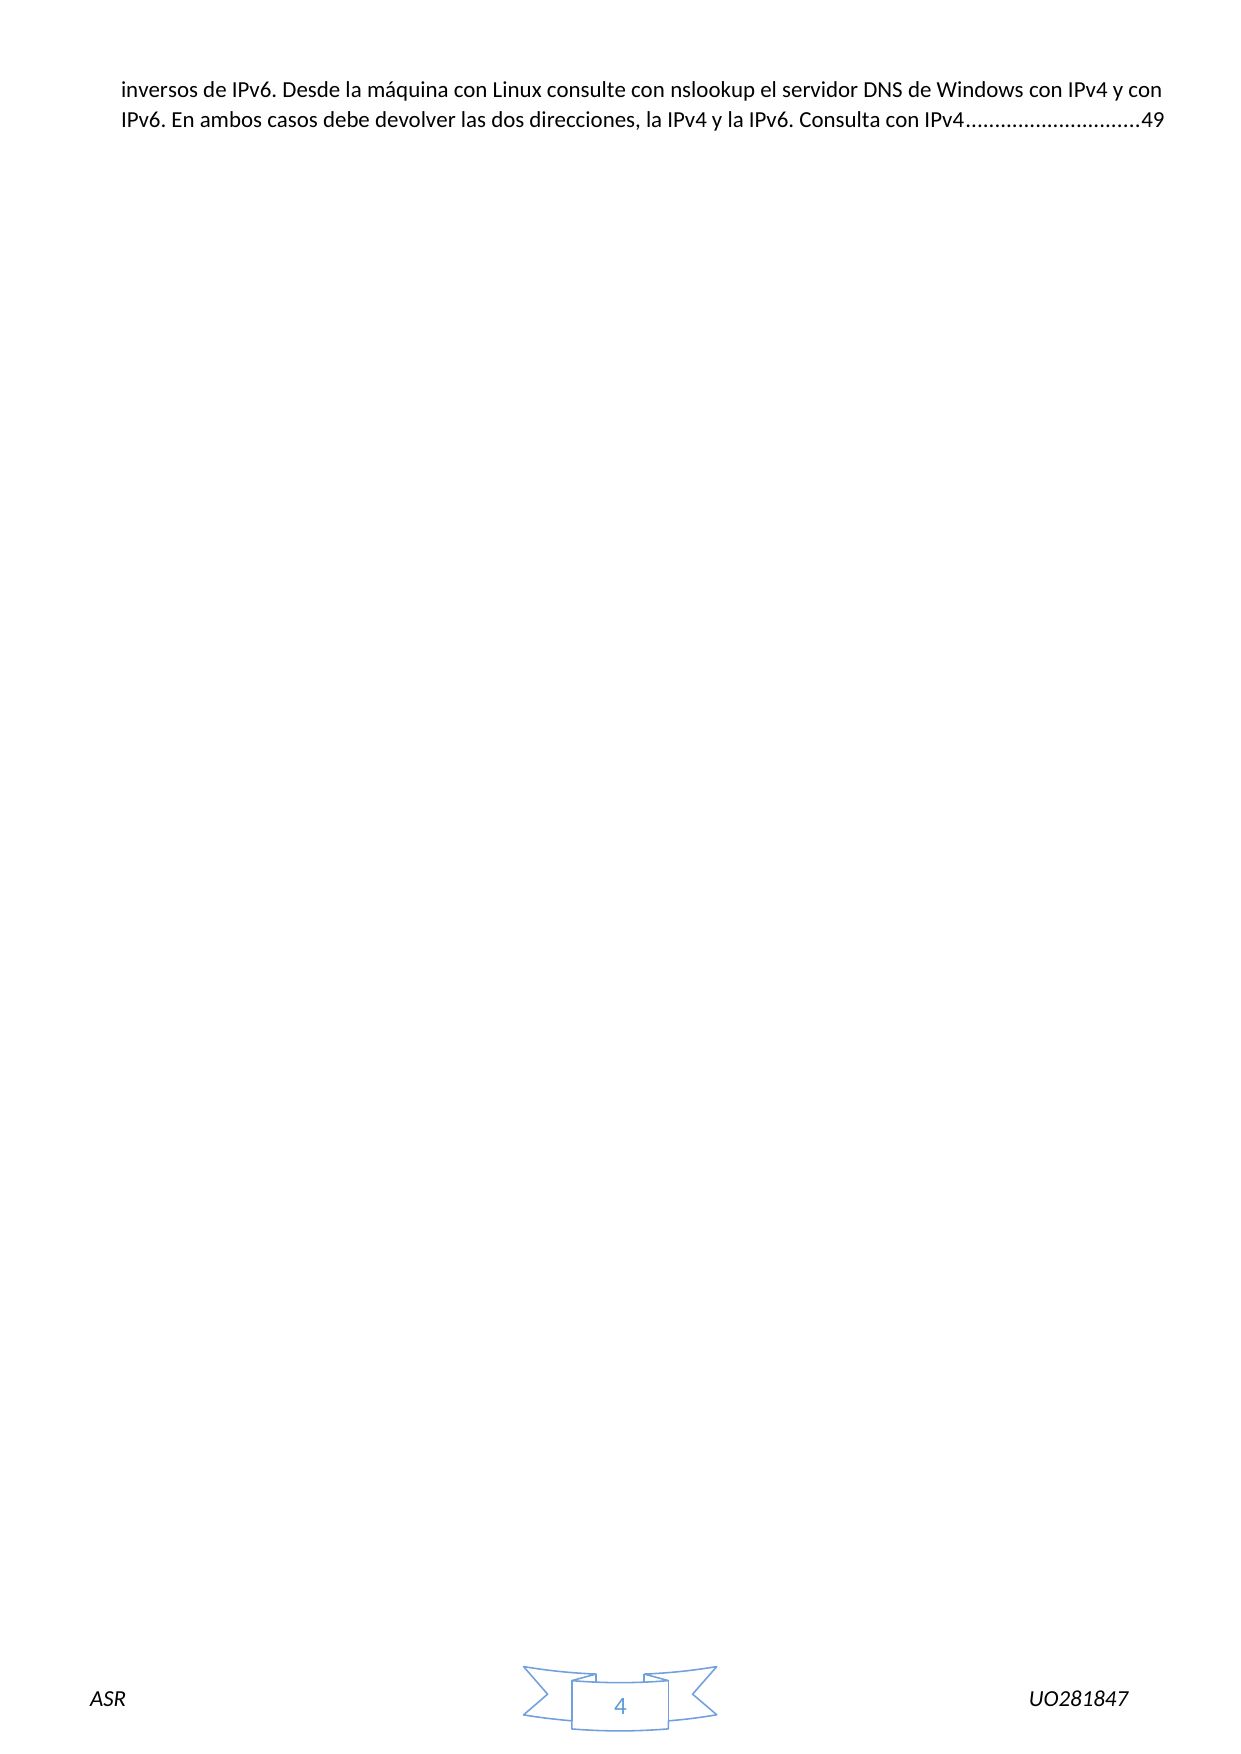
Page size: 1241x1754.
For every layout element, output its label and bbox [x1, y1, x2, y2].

text [121, 75, 1165, 133]
